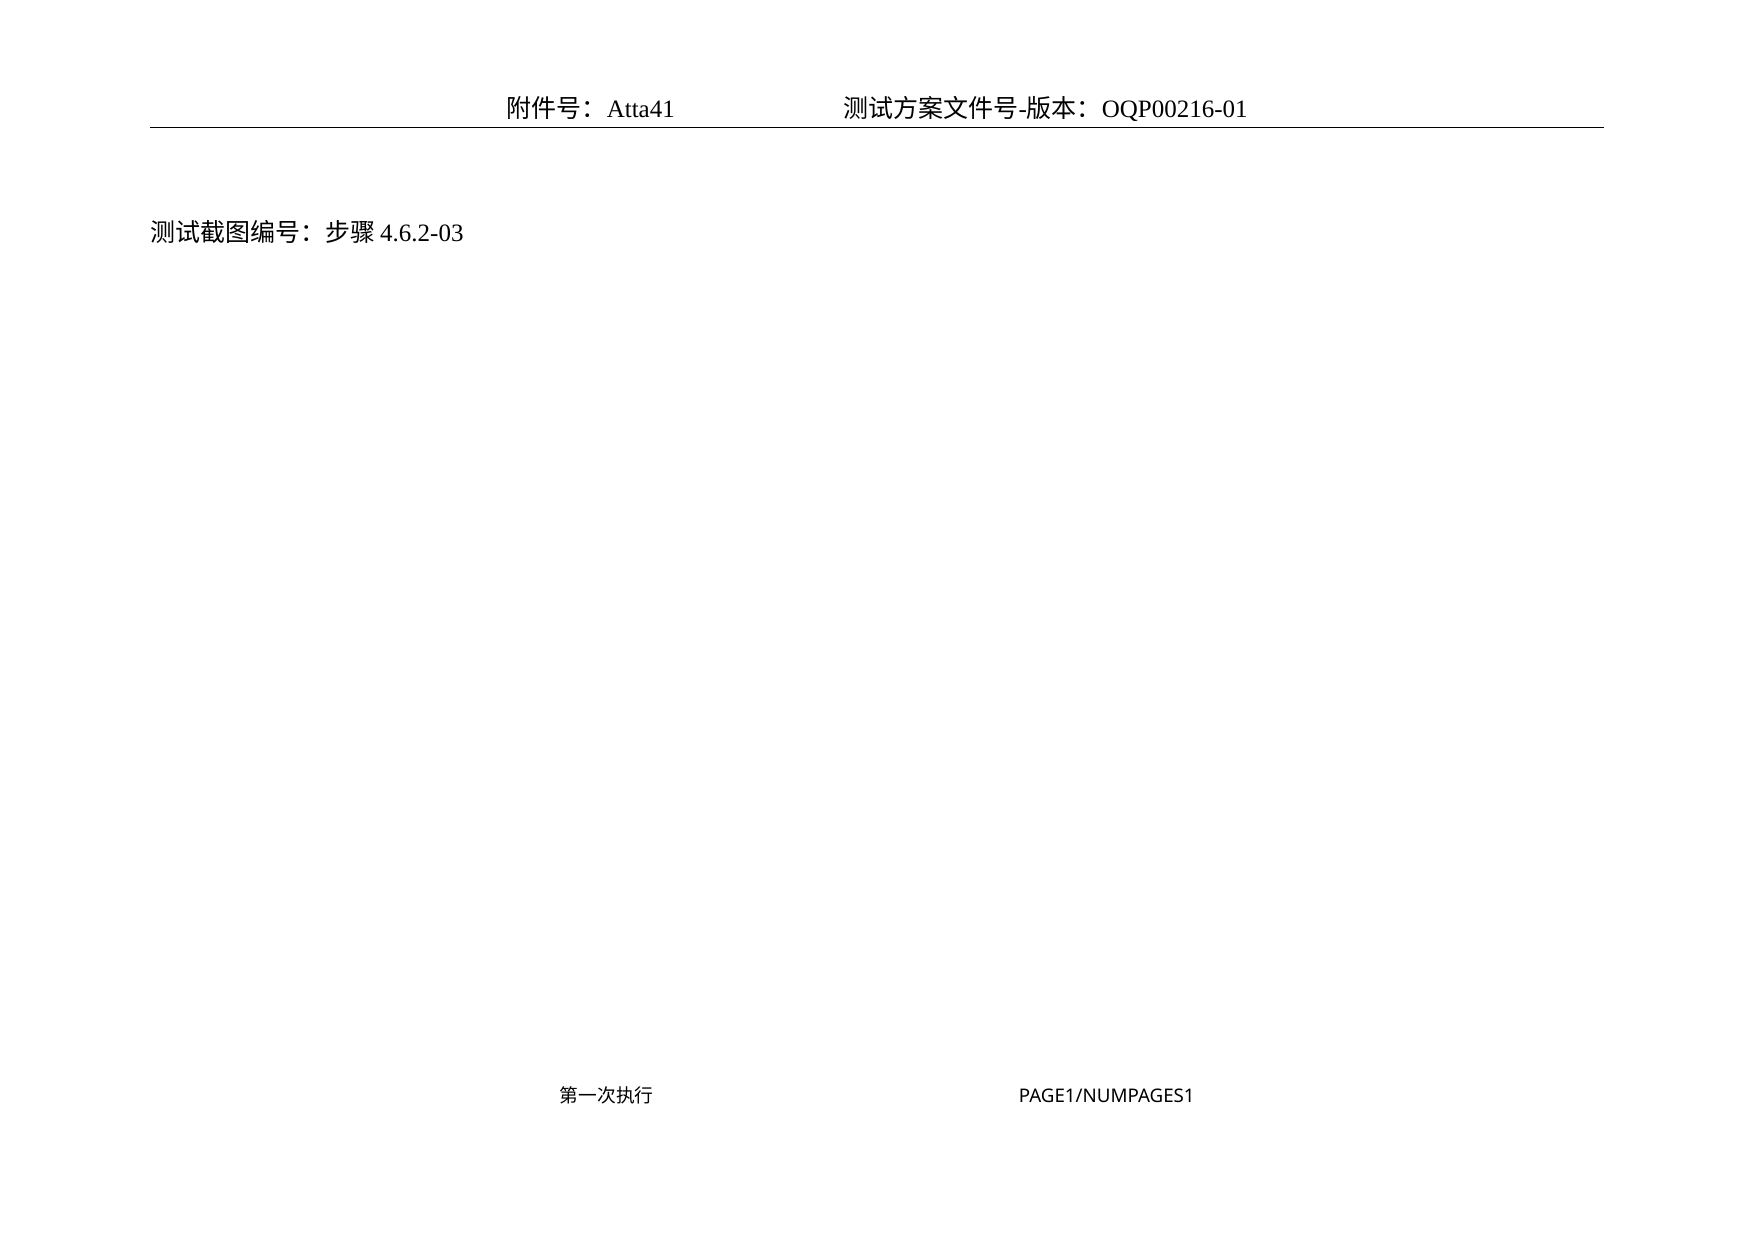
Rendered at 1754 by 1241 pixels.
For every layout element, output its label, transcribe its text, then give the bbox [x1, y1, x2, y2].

text 测试截图编号：步骤4.6.2-03 [150, 198, 1604, 263]
